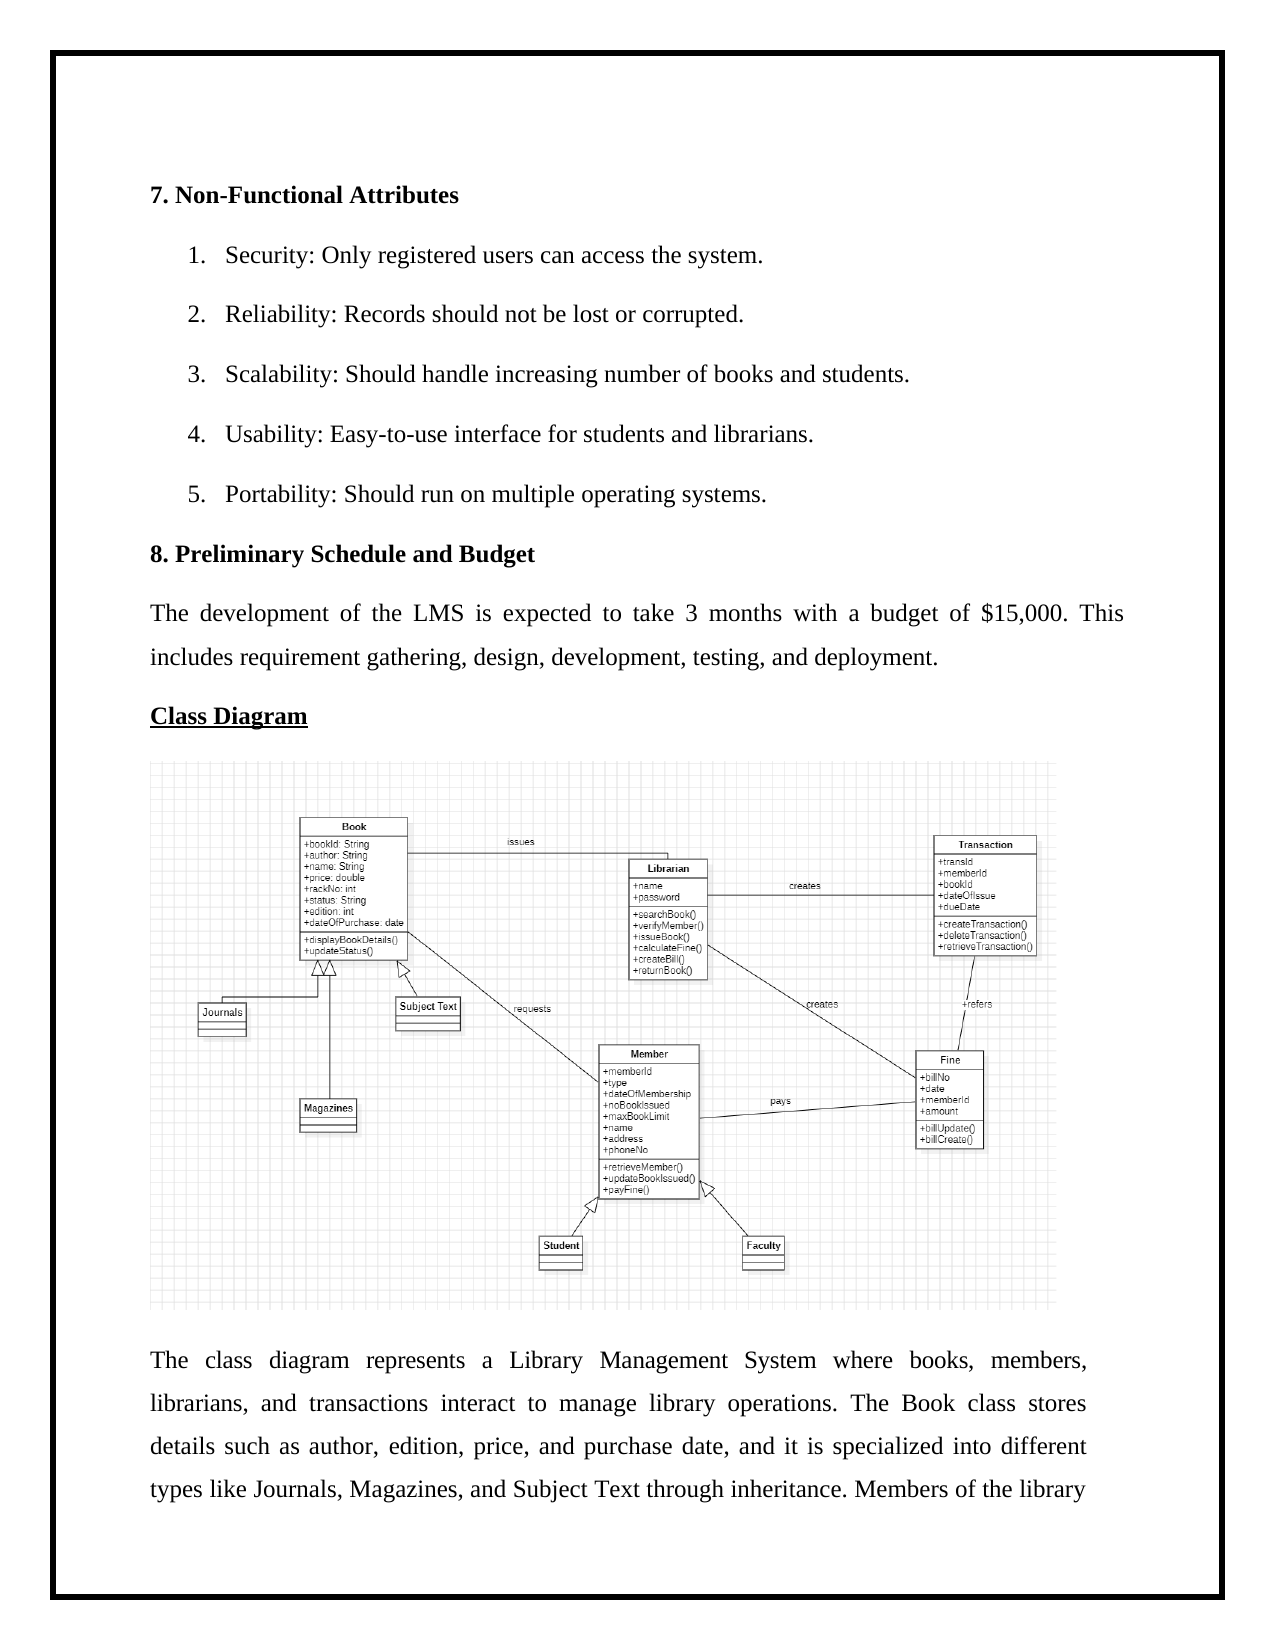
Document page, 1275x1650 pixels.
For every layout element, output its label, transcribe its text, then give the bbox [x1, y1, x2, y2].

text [150, 1345, 1087, 1503]
list Usability: Easy-to-use interface for students and librarians. [187, 419, 1125, 448]
list Reliability: Records should not be lost or corrupted. [187, 299, 1125, 328]
text The development of the LMS is expected to take 3 months with a budget of $15,000. This includes requirement gathering, design, development, testing, and deployment. [150, 598, 1125, 670]
list Portability: Should run on multiple operating systems. [187, 479, 1125, 508]
list Scalability: Should handle increasing number of books and students. [187, 359, 1125, 388]
text 8. Preliminary Schedule and Budget [150, 539, 1125, 567]
picture [150, 761, 1057, 1310]
list Security: Only registered users can access the system. [187, 240, 1125, 268]
text Class Diagram [150, 701, 1125, 730]
text 7. Non-Functional Attributes [150, 180, 1125, 209]
